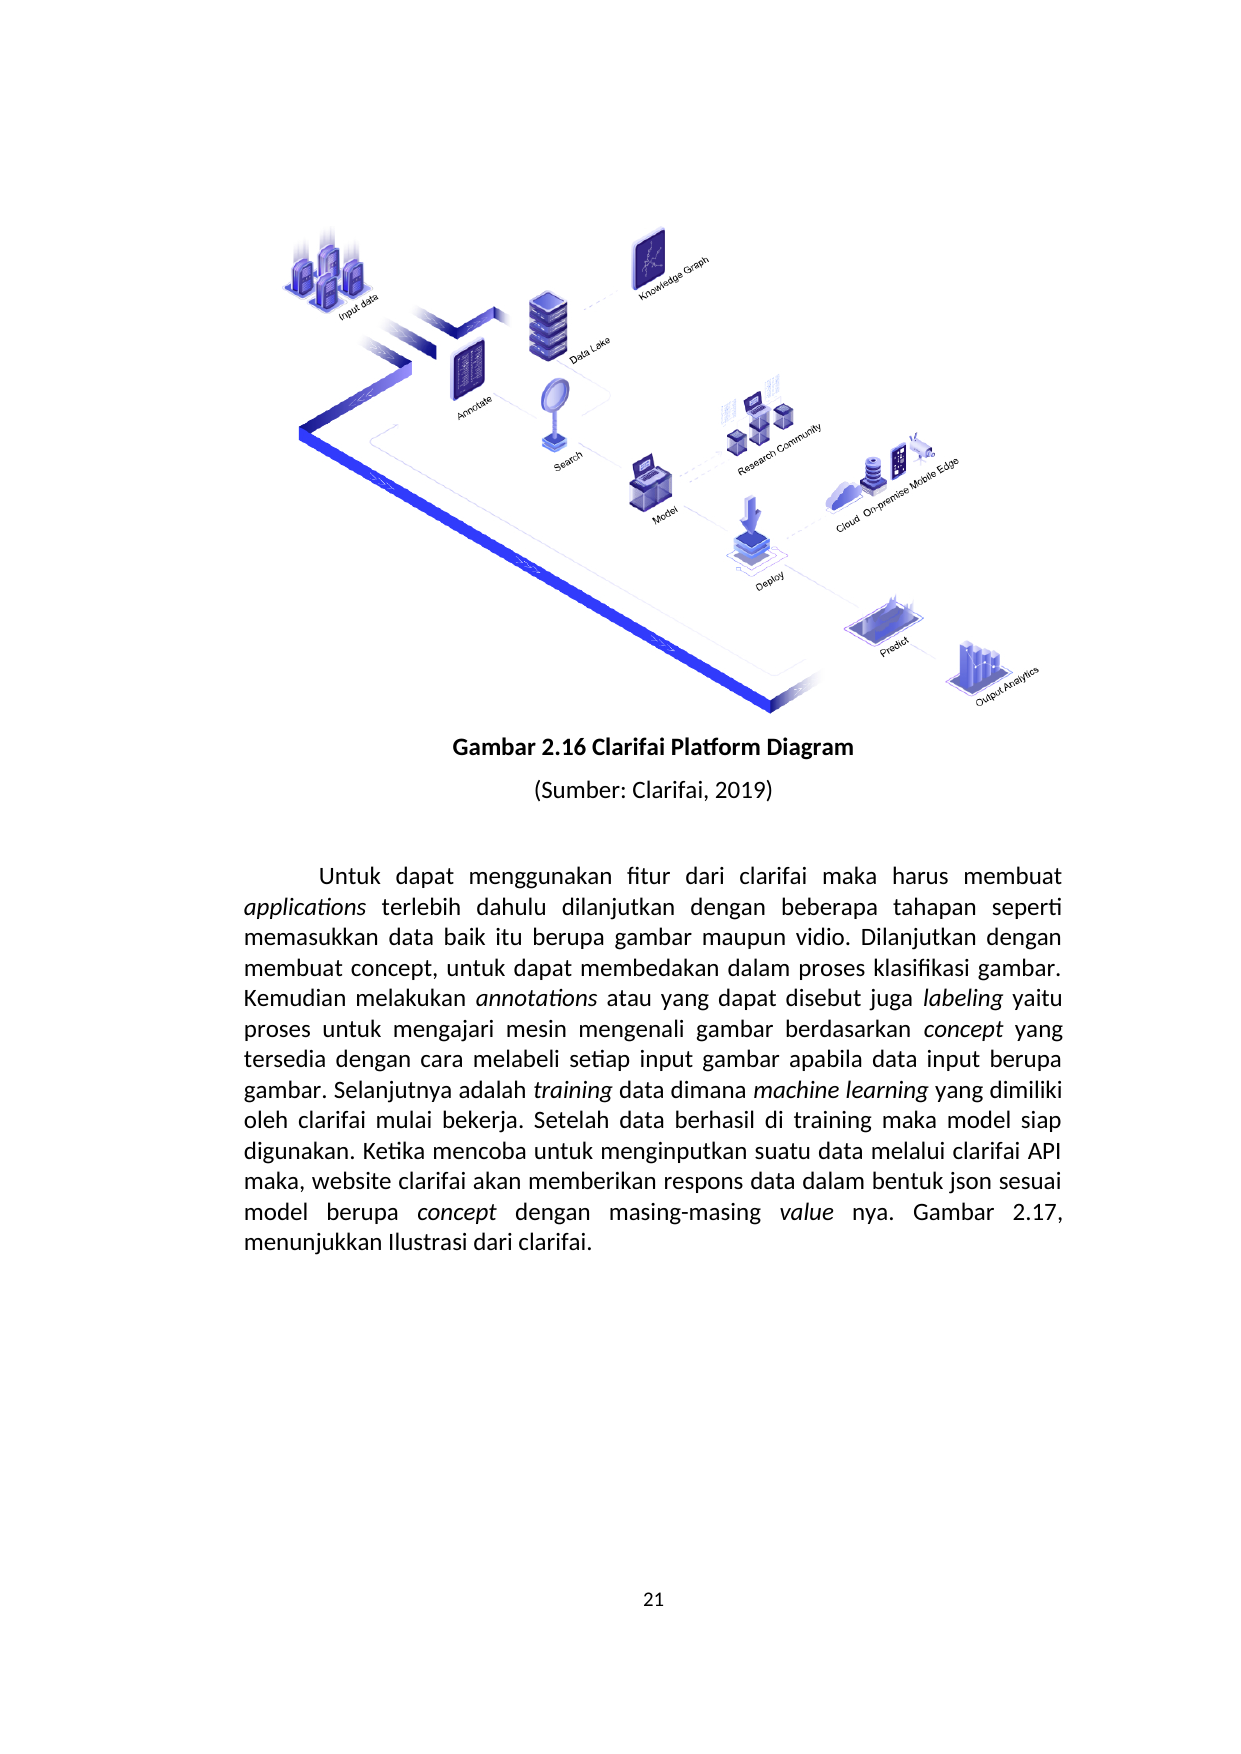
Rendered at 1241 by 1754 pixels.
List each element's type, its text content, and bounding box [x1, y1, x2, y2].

picture [243, 226, 1063, 719]
text (Sumber: Clarifai, 2019) [244, 774, 1063, 805]
